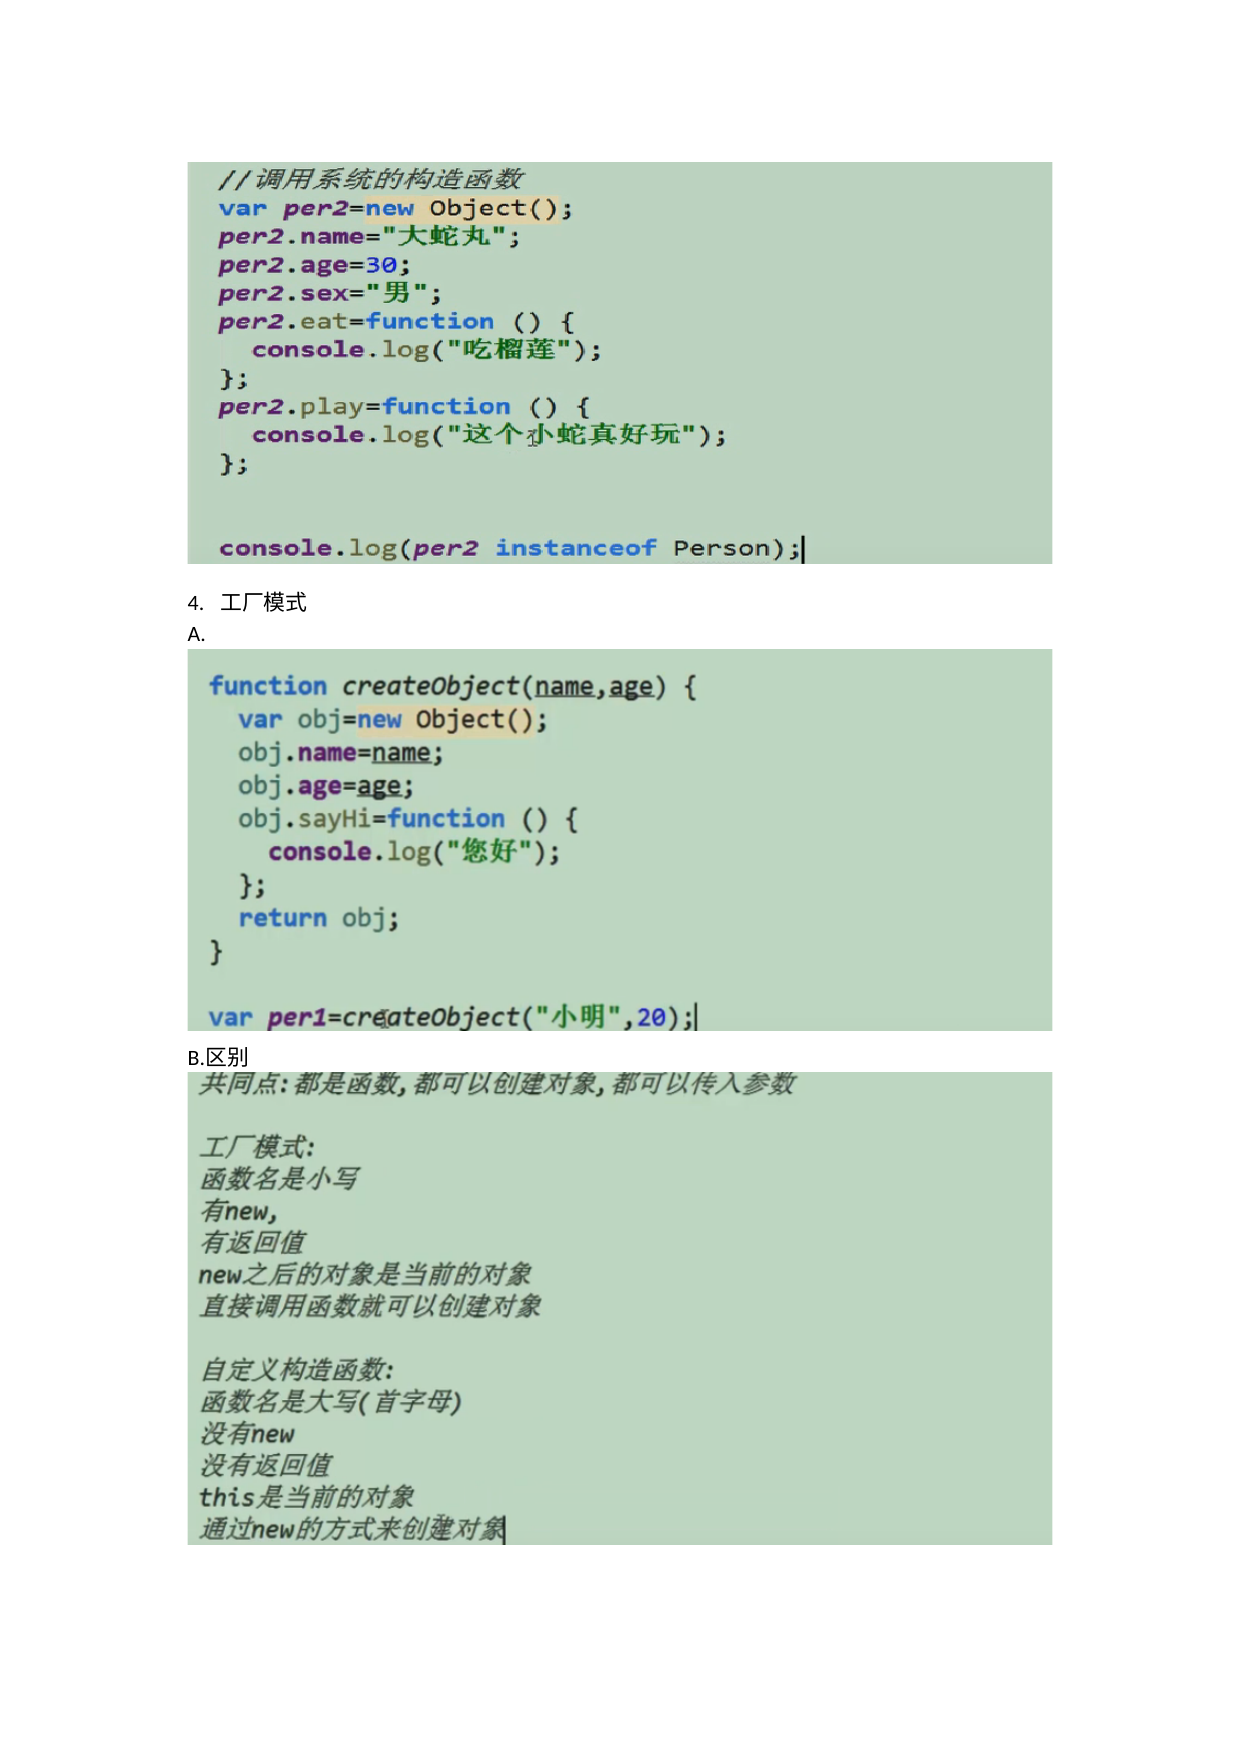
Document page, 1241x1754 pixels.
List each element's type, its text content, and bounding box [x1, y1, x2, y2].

picture [187, 1072, 1053, 1545]
list B.区别 [187, 1039, 1053, 1072]
picture [187, 162, 1053, 564]
list A. [187, 617, 1053, 649]
list 工厂模式 [187, 584, 1053, 617]
picture [187, 649, 1053, 1031]
